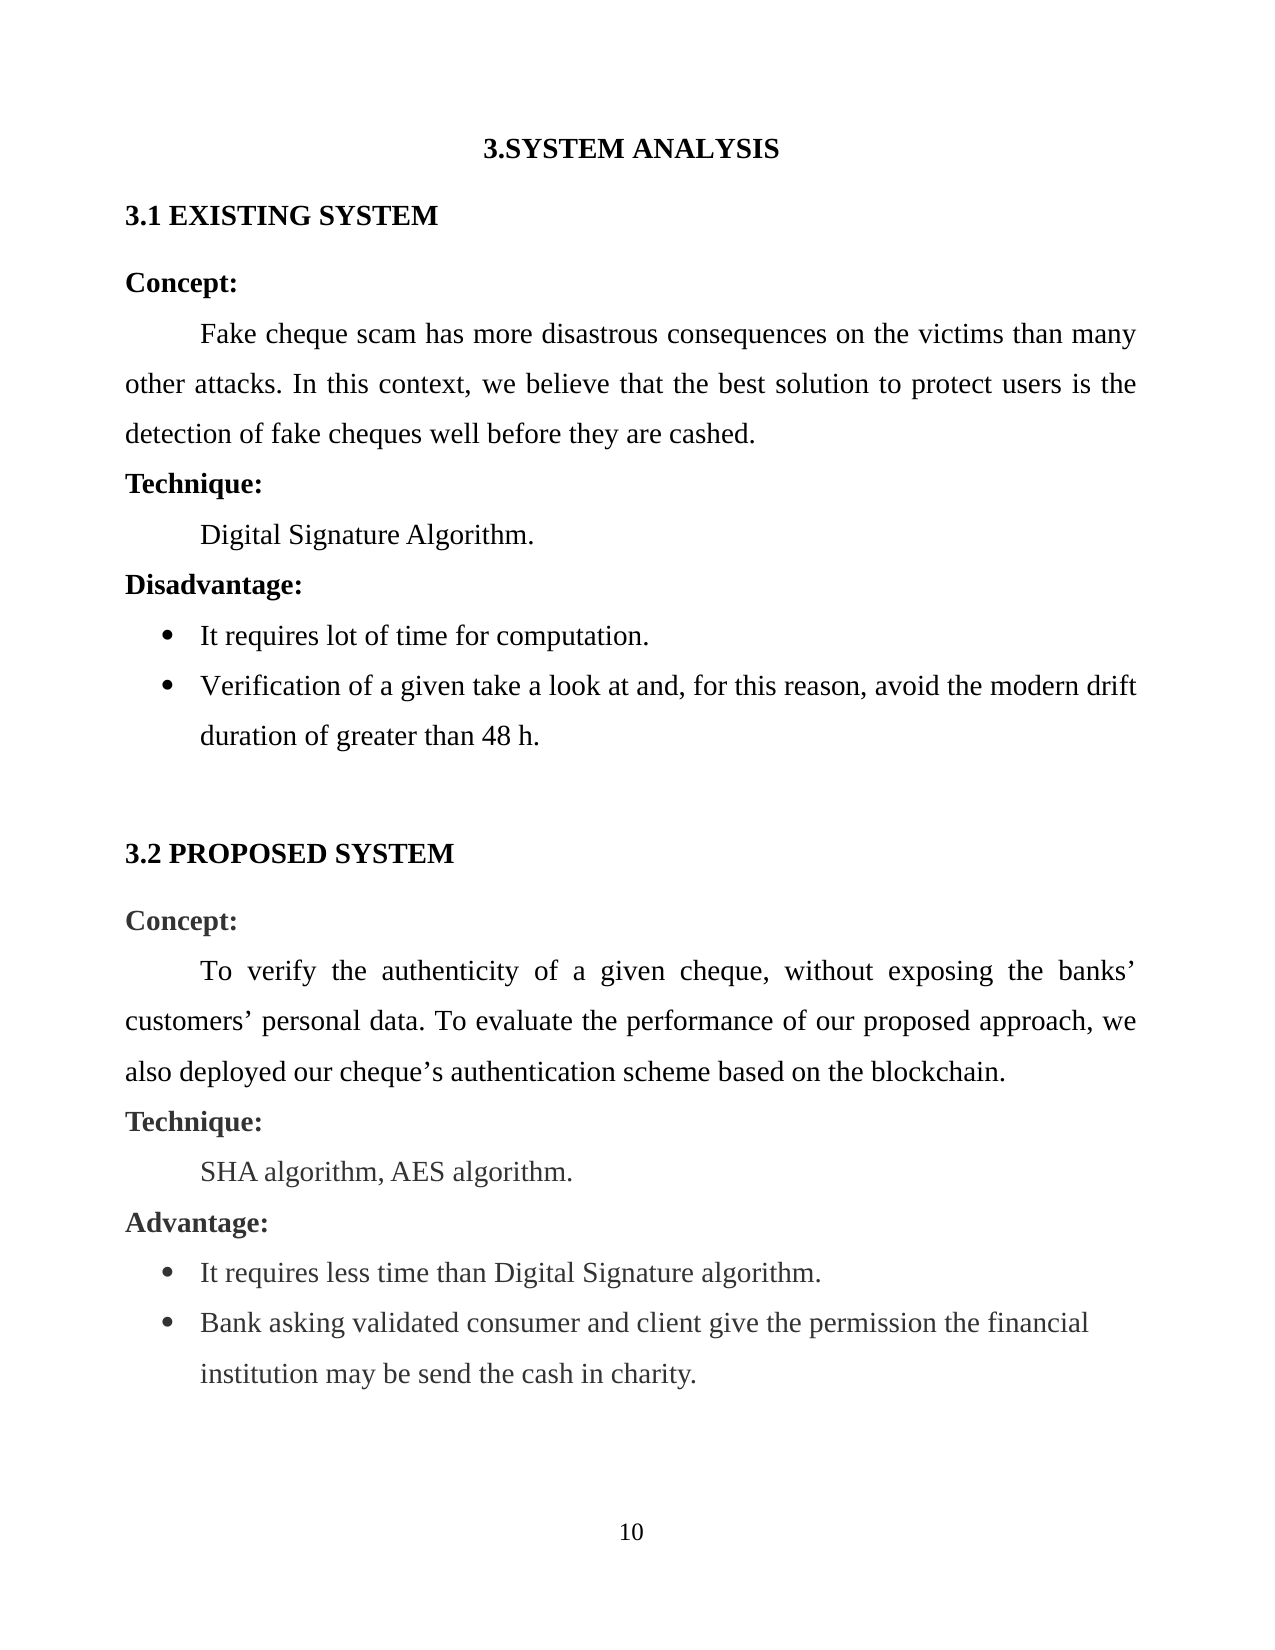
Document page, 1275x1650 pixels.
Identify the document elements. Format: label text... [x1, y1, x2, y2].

text Disadvantage: [125, 567, 1137, 601]
list Verification of a given take a look at and, for this reason, avoid the modern drift duration of greater than 48 h. [162, 668, 1137, 752]
text 3.2 PROPOSED SYSTEM [125, 836, 1137, 869]
text Advantage: [125, 1205, 1137, 1238]
text SHA algorithm, AES algorithm. [125, 1154, 1137, 1188]
text Concept: [125, 903, 1137, 936]
list It requires less time than Digital Signature algorithm. [162, 1255, 1137, 1289]
text Concept: [125, 265, 1137, 299]
text 3.1 EXISTING SYSTEM [125, 198, 1137, 232]
text To verify the authenticity of a given cheque, without exposing the banks’ customers’ personal data. To evaluate the performance of our proposed approach, we also deployed our cheque’s authentication scheme based on the blockchain. [125, 953, 1137, 1087]
text 3.SYSTEM ANALYSIS [125, 131, 1137, 165]
text Digital Signature Algorithm. [125, 517, 1137, 551]
text Fake cheque scam has more disastrous consequences on the victims than many other attacks. In this context, we believe that the best solution to protect users is the detection of fake cheques well before they are cashed. [125, 316, 1137, 450]
text Technique: [125, 467, 1137, 500]
text Technique: [125, 1104, 1137, 1138]
list Bank asking validated consumer and client give the permission the financial institution may be send the cash in charity. [162, 1306, 1137, 1389]
list It requires lot of time for computation. [162, 618, 1137, 651]
